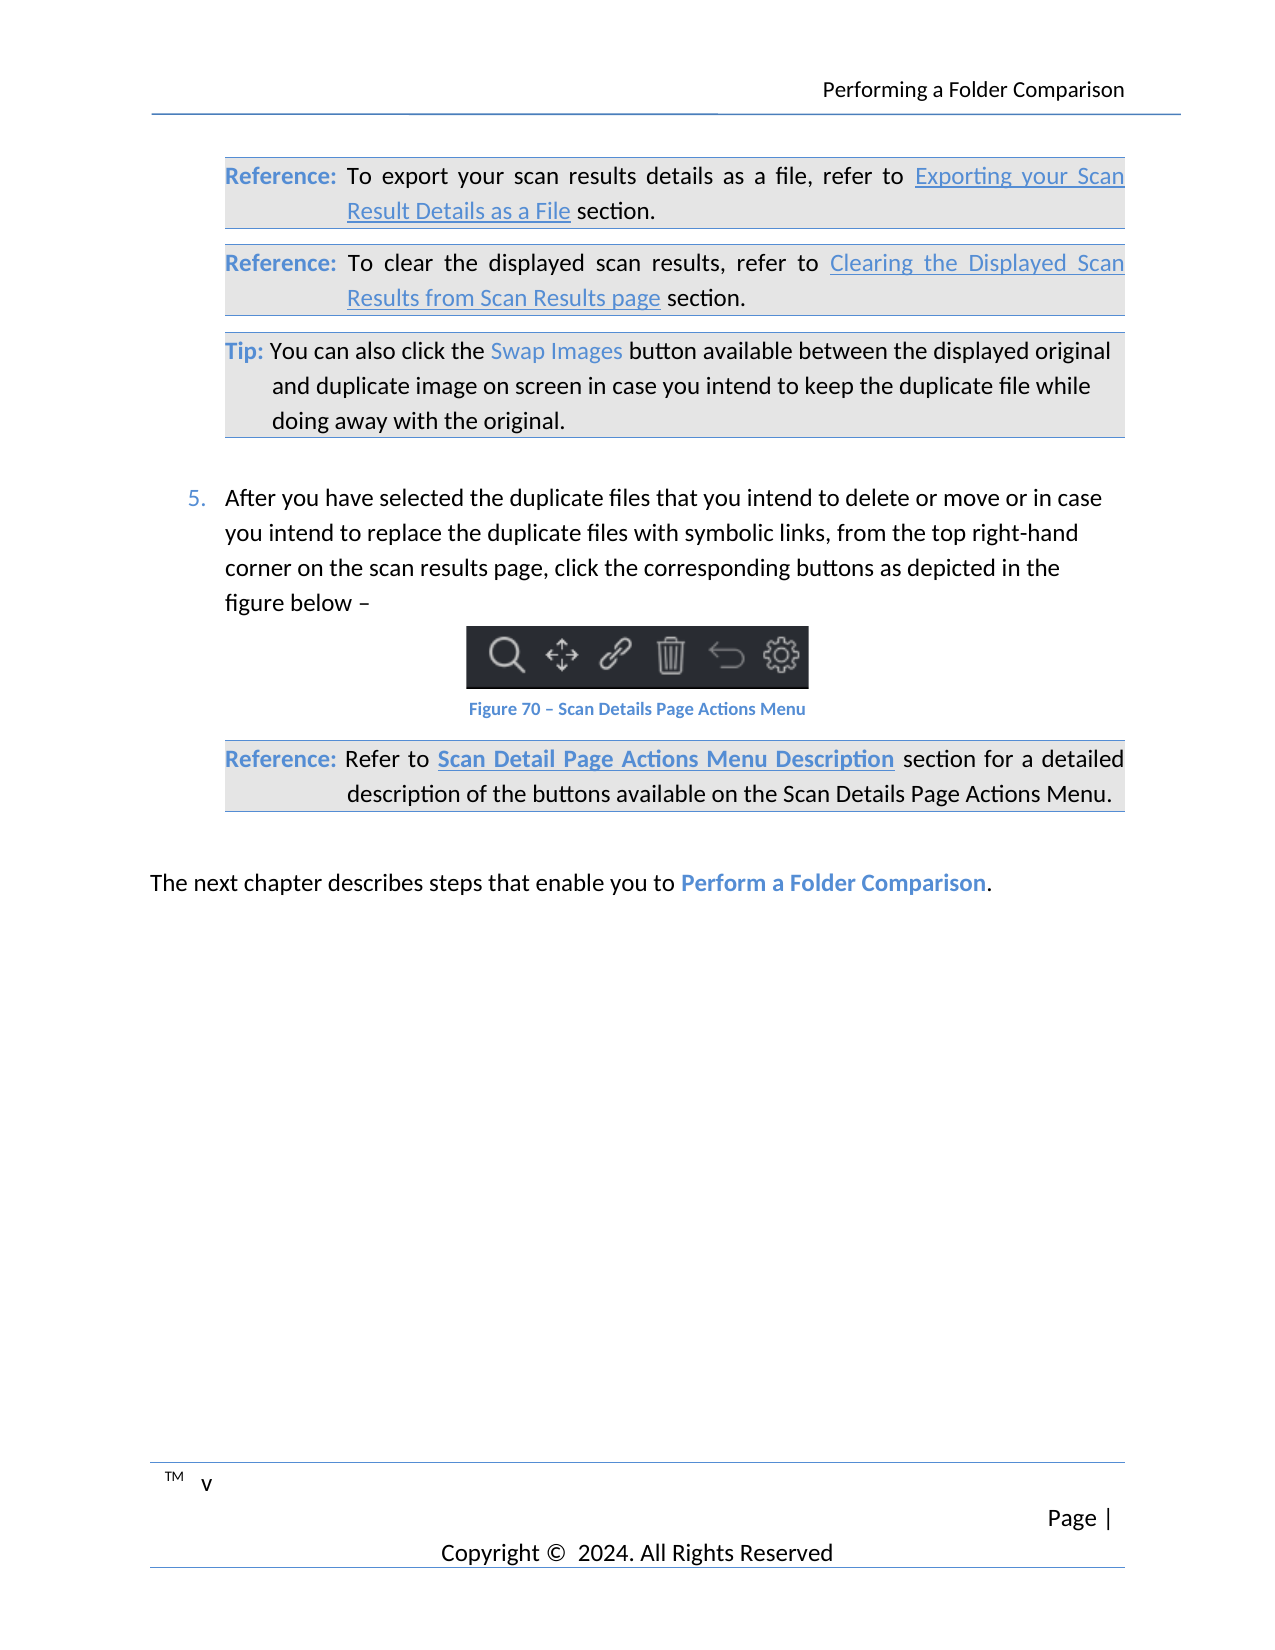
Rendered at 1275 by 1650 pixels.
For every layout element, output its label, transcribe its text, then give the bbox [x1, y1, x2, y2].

text Figure 70 – Scan Details Page Actions Menu [150, 697, 1125, 720]
text Reference: Refer to Scan Detail Page Actions Menu Description section for a detailed description of the buttons available on the Scan Details Page Actions Menu. [225, 741, 1125, 811]
text Reference: To clear the displayed scan results, refer to Clearing the Displayed Scan Results from Scan Results page section. [225, 245, 1125, 315]
text Tip: You can also click the Swap Images button available between the displayed original and duplicate image on screen in case you intend to keep the duplicate file while doing away with the original. [225, 333, 1125, 437]
text Reference: To export your scan results details as a file, refer to Exporting your Scan Result Details as a File section. [225, 158, 1125, 228]
picture [466, 626, 809, 689]
list After you have selected the duplicate files that you intend to delete or move or in case you intend to replace the duplicate files with symbolic links, from the top right-hand corner on the scan results page, click the corresponding buttons as depicted in the figure below – [187, 482, 1125, 618]
text The next chapter describes steps that enable you to Perform a Folder Comparison. [150, 867, 1125, 897]
